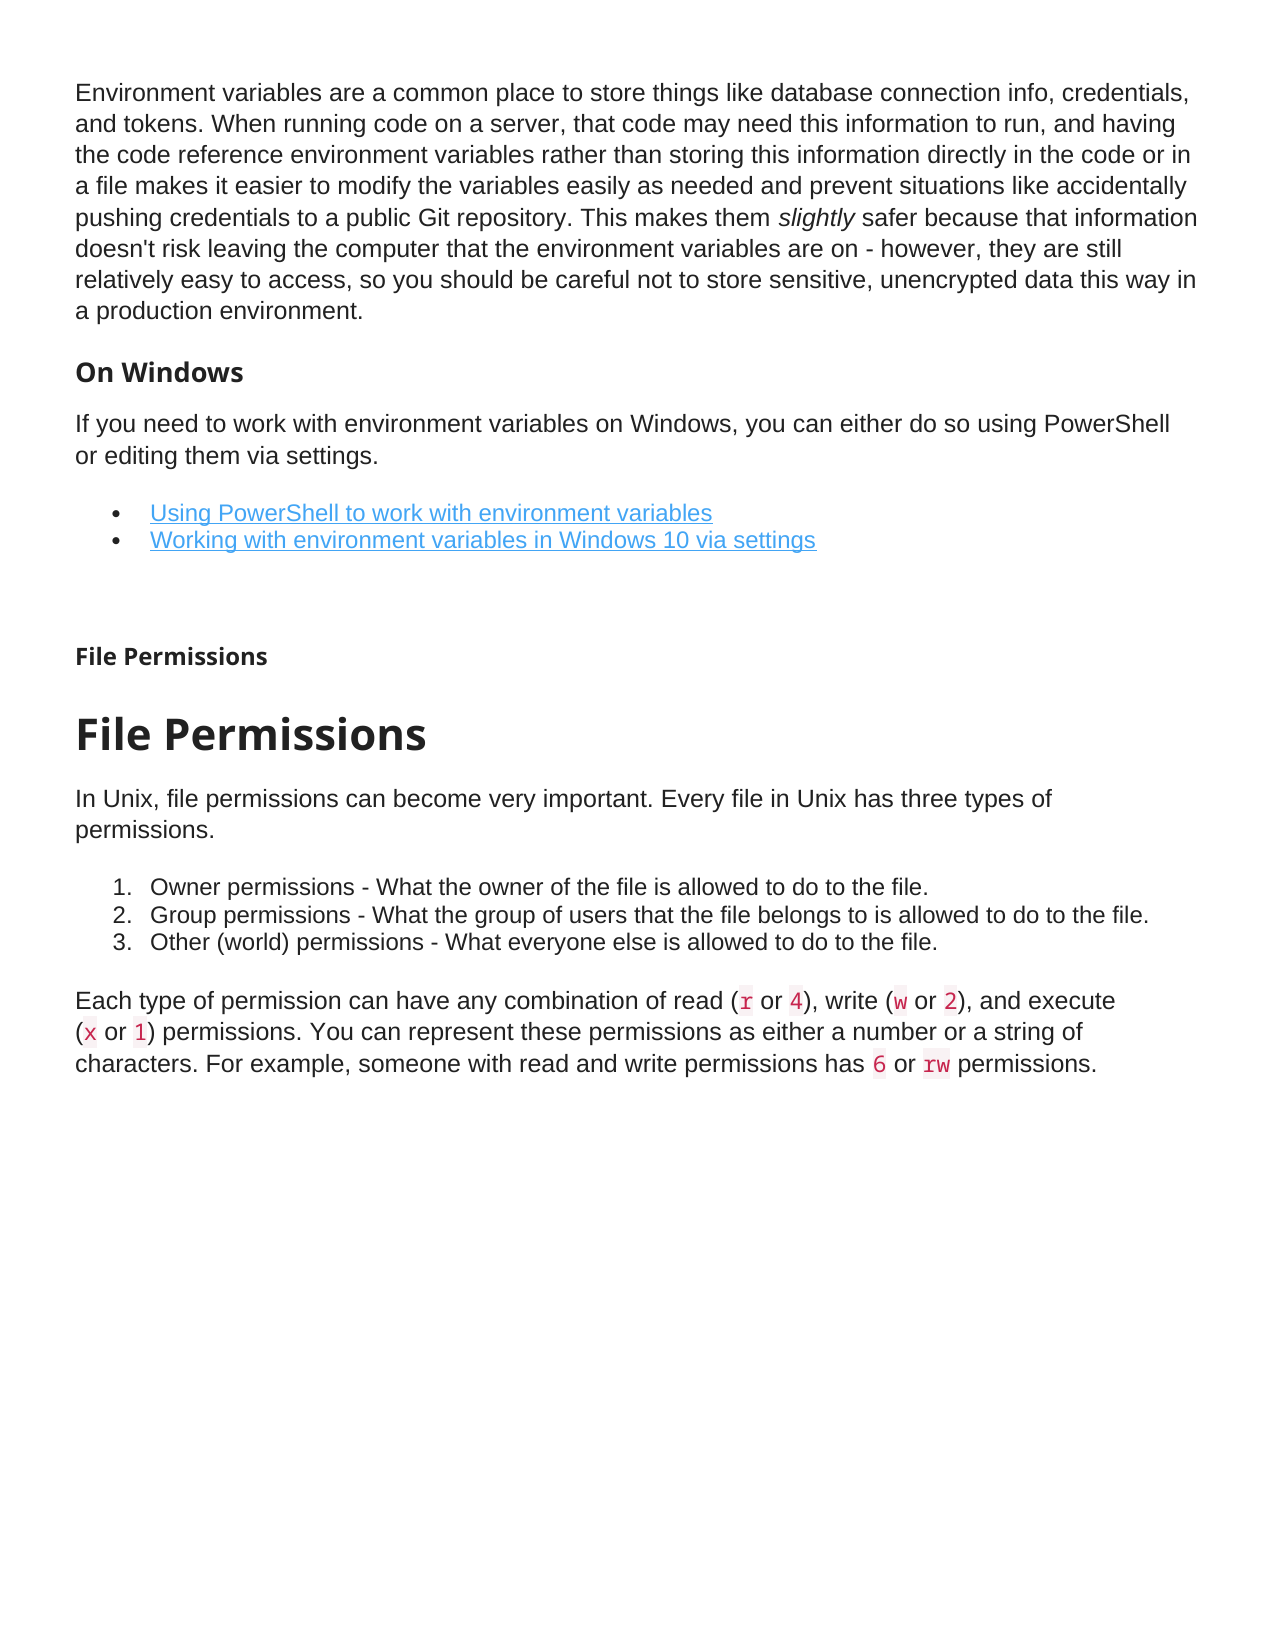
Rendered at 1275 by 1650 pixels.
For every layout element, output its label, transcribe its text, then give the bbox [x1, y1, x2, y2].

list Other (world) permissions - What everyone else is allowed to do to the file. [112, 928, 1200, 956]
list Using PowerShell to work with environment variables [112, 499, 1200, 526]
subtitle File Permissions [75, 703, 1200, 763]
list Owner permissions - What the owner of the file is allowed to do to the file. [112, 873, 1200, 901]
text Each type of permission can have any combination of read (r or 4), write (w or 2), and execute (x or 1) permissions. You can represent these permissions as either a number or a string of characters. For example, someone with read and write permissions has 6 or rw permissions. [75, 985, 1200, 1079]
list Group permissions - What the group of users that the file belongs to is allowed to do to the file. [112, 901, 1200, 928]
text In Unix, file permissions can become very important. Every file in Unix has three types of permissions. [75, 781, 1200, 844]
list Working with environment variables in Windows 10 via settings [112, 526, 1200, 554]
text Environment variables are a common place to store things like database connection info, credentials, and tokens. When running code on a server, that code may need this information to run, and having the code reference environment variables rather than storing this information directly in the code or in a file makes it easier to modify the variables easily as needed and prevent situations like accidentally pushing credentials to a public Git repository. This makes them slightly safer because that information doesn't risk leaving the computer that the environment variables are on - however, they are still relatively easy to access, so you should be careful not to store sensitive, unencrypted data this way in a production environment. [75, 75, 1200, 325]
text If you need to work with environment variables on Windows, you can either do so using PowerShell or editing them via settings. [75, 407, 1200, 469]
subtitle On Windows [75, 353, 1200, 390]
text File Permissions [75, 640, 1200, 672]
